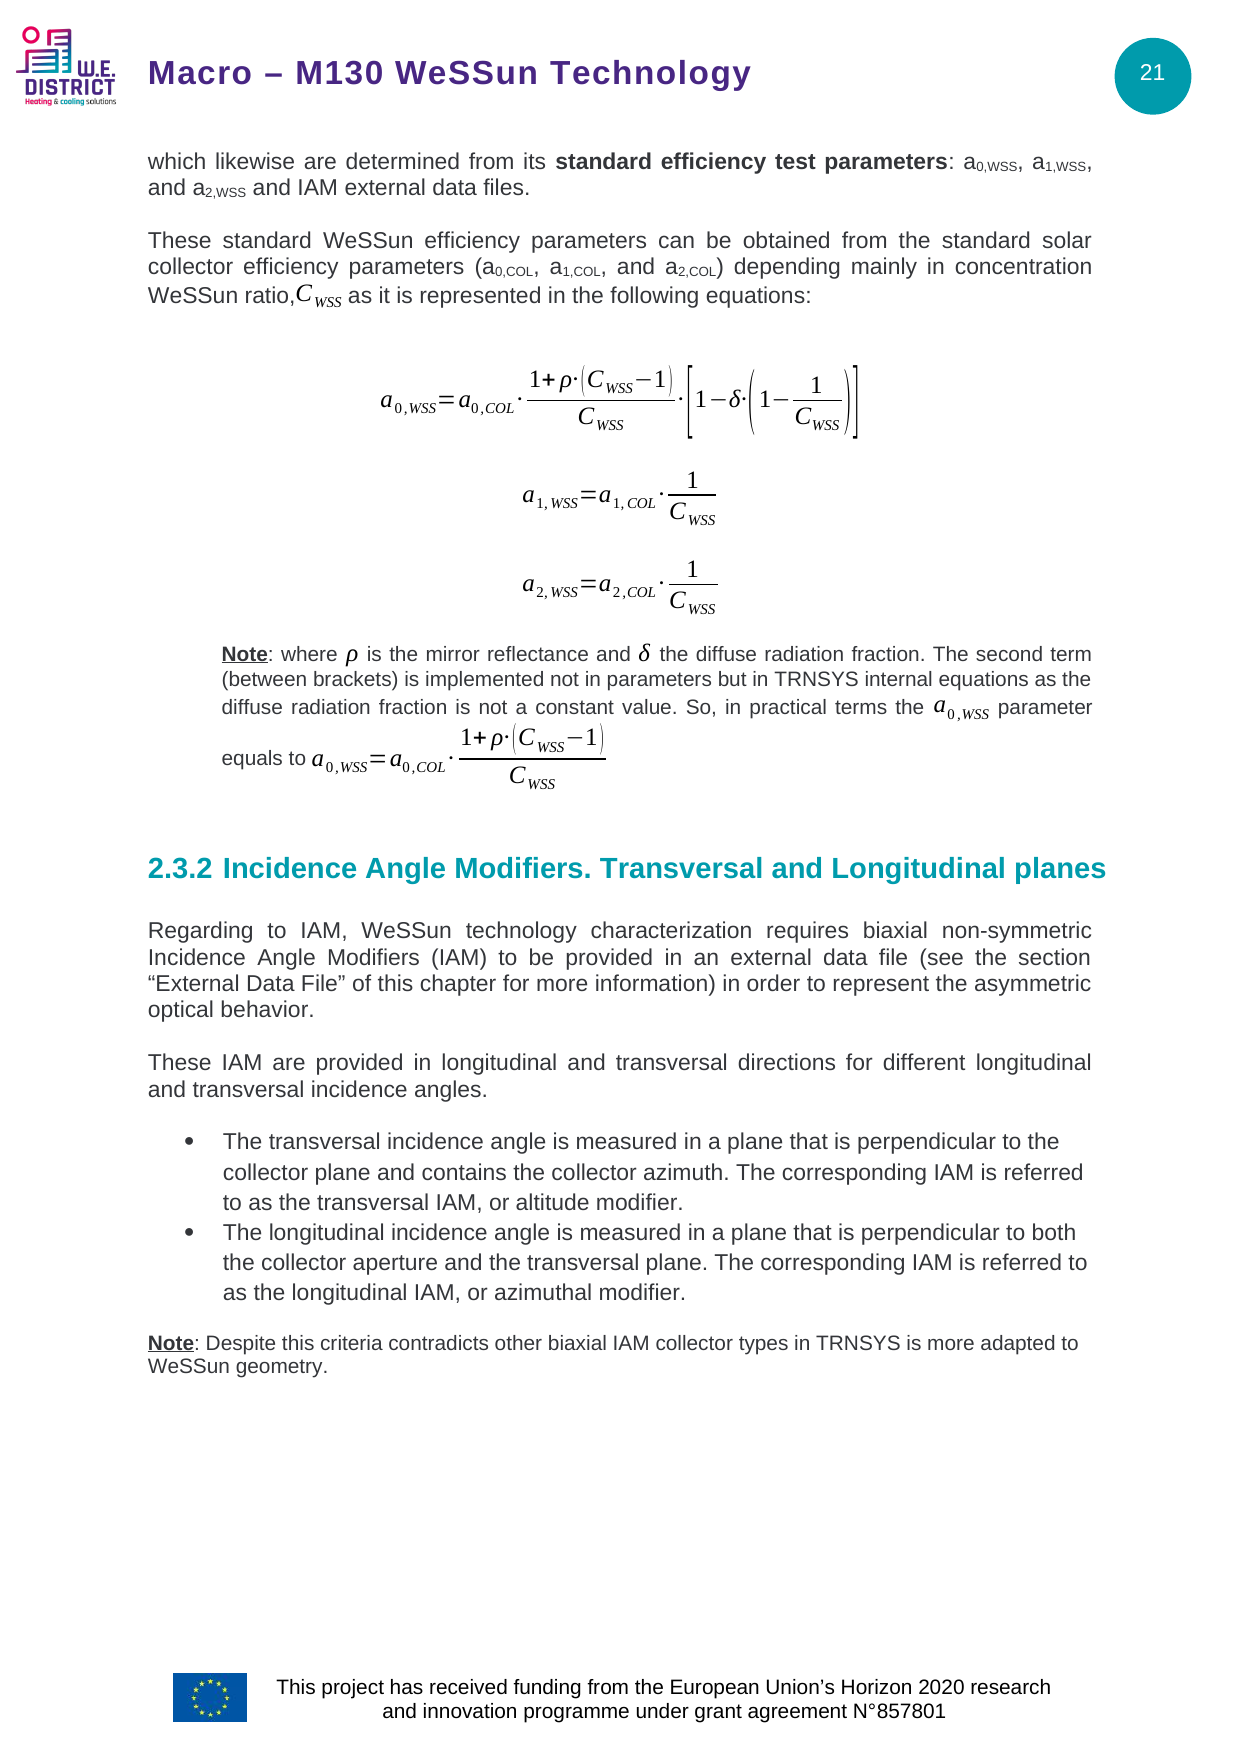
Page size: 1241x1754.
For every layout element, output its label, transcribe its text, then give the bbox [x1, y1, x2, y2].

text Note: Despite this criteria contradicts other biaxial IAM collector types in TRNSYS is more adapted to WeSSun geometry. [148, 1330, 1093, 1378]
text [148, 148, 1093, 200]
text Regarding to IAM, WeSSun technology characterization requires biaxial non-symmetric Incidence Angle Modifiers (IAM) to be provided in an external data file (see the section “External Data File” of this chapter for more information) in order to represent the asymmetric optical behavior. [148, 917, 1093, 1023]
text Note: where is the mirror reflectance and the diffuse radiation fraction. The second term (between brackets) is implemented not in parameters but in TRNSYS internal equations as the diffuse radiation fraction is not a constant value. So, in practical terms the parameter equals to [221, 639, 1093, 792]
list The longitudinal incidence angle is measured in a plane that is perpendicular to both the collector aperture and the transversal plane. The corresponding IAM is referred to as the longitudinal IAM, or azimuthal modifier. [185, 1219, 1093, 1306]
picture [8, 11, 132, 121]
subtitle Incidence Angle Modifiers. Transversal and Longitudinal planes [148, 851, 1138, 885]
picture [173, 1673, 247, 1722]
list The transversal incidence angle is measured in a plane that is perpendicular to the collector plane and contains the collector azimuth. The corresponding IAM is referred to as the transversal IAM, or altitude modifier. [185, 1128, 1093, 1215]
text These standard WeSSun efficiency parameters can be obtained from the standard solar collector efficiency parameters (a0,COL, a1,COL, and a2,COL) depending mainly in concentration WeSSun ratio, as it is represented in the following equations: [148, 227, 1093, 311]
text These IAM are provided in longitudinal and transversal directions for different longitudinal and transversal incidence angles. [148, 1049, 1093, 1102]
